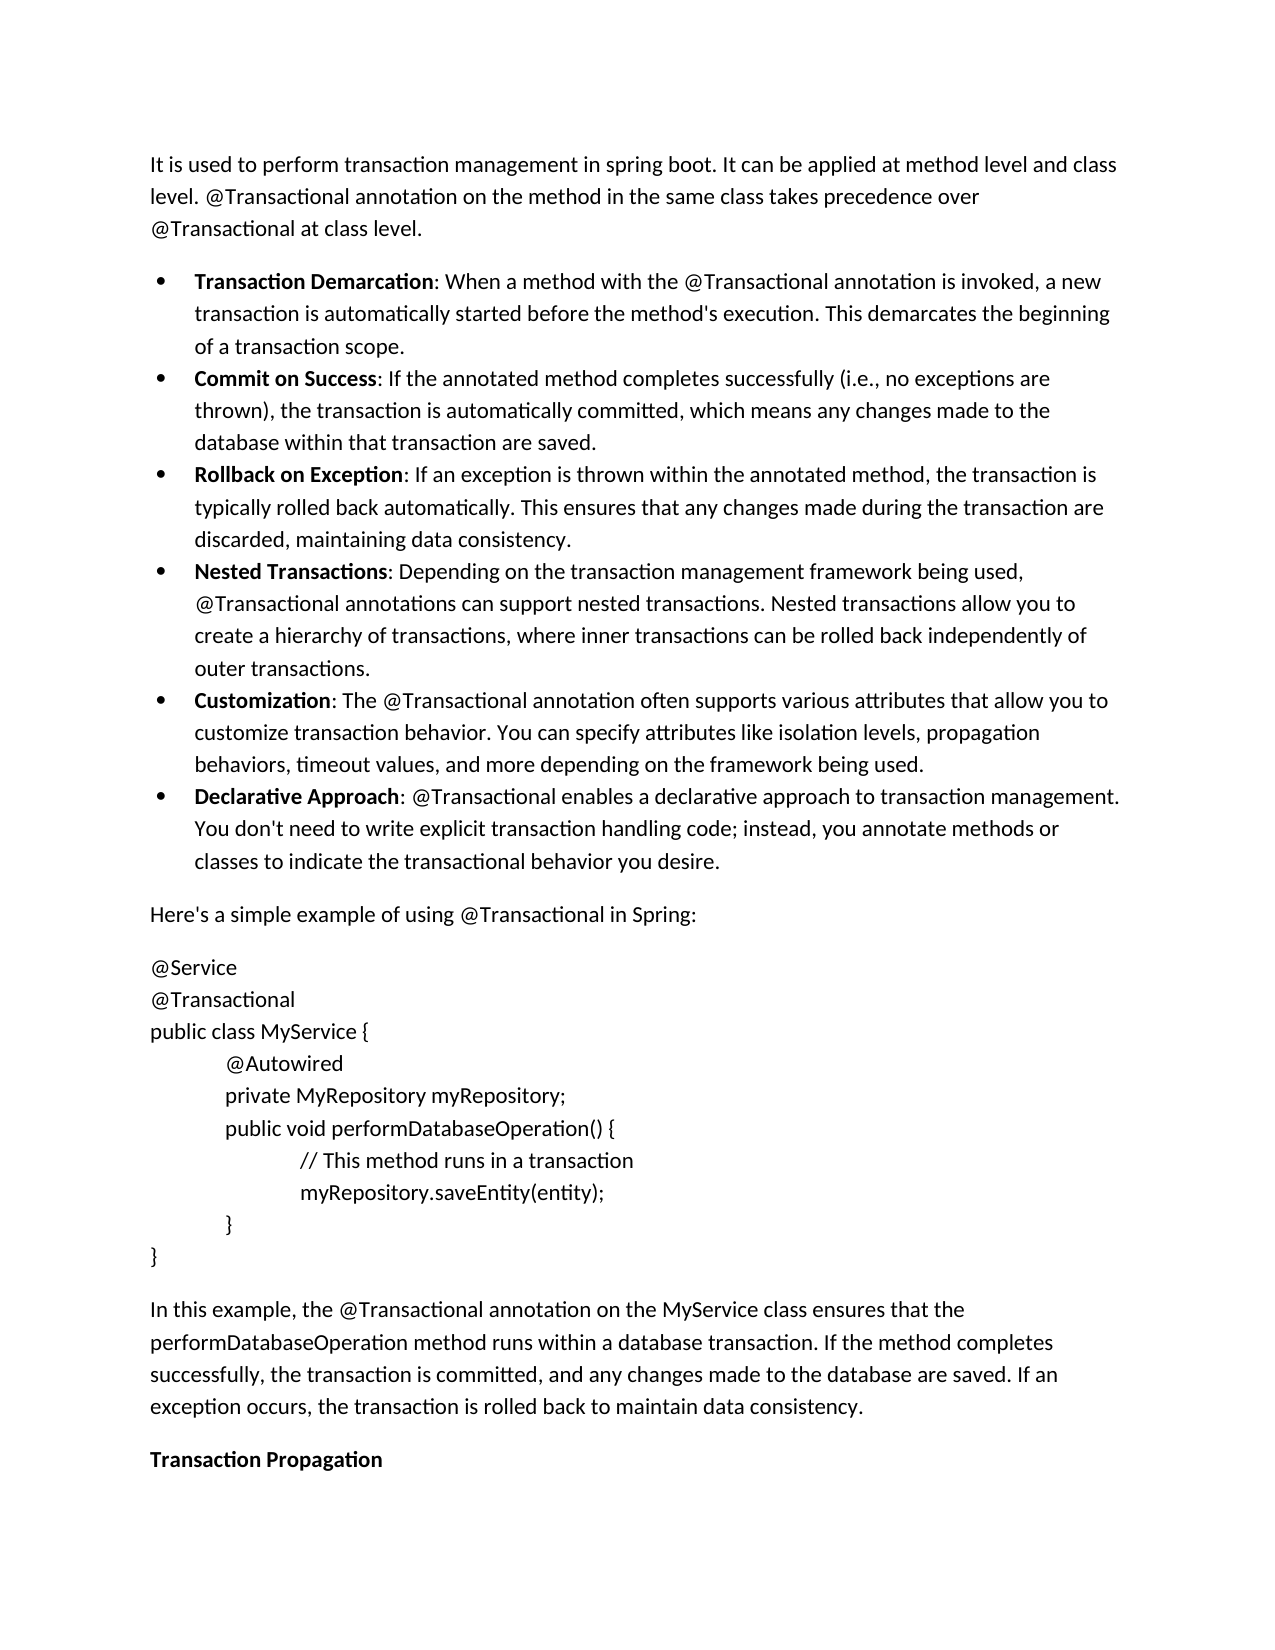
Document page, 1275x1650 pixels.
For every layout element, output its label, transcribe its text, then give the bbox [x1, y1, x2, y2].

text It is used to perform transaction management in spring boot. It can be applied at method level and class level. @Transactional annotation on the method in the same class takes precedence over @Transactional at class level. [150, 150, 1125, 242]
list Customization: The @Transactional annotation often supports various attributes that allow you to customize transaction behavior. You can specify attributes like isolation levels, propagation behaviors, timeout values, and more depending on the framework being used. [157, 686, 1125, 778]
list Declarative Approach: @Transactional enables a declarative approach to transaction management. You don't need to write explicit transaction handling code; instead, you annotate methods or classes to indicate the transactional behavior you desire. [157, 782, 1125, 875]
list Commit on Success: If the annotated method completes successfully (i.e., no exceptions are thrown), the transaction is automatically committed, which means any changes made to the database within that transaction are saved. [157, 364, 1125, 456]
text In this example, the @Transactional annotation on the MyService class ensures that the performDatabaseOperation method runs within a database transaction. If the method completes successfully, the transaction is committed, and any changes made to the database are saved. If an exception occurs, the transaction is rolled back to maintain data consistency. [150, 1296, 1125, 1420]
text @Service @Transactional public class MyService { @Autowired private MyRepository myRepository; public void performDatabaseOperation() { // This method runs in a transaction myRepository.saveEntity(entity); } } [150, 953, 1125, 1271]
list Nested Transactions: Depending on the transaction management framework being used, @Transactional annotations can support nested transactions. Nested transactions allow you to create a hierarchy of transactions, where inner transactions can be rolled back independently of outer transactions. [157, 557, 1125, 682]
list Rollback on Exception: If an exception is thrown within the annotated method, the transaction is typically rolled back automatically. This ensures that any changes made during the transaction are discarded, maintaining data consistency. [157, 461, 1125, 553]
list Transaction Demarcation: When a method with the @Transactional annotation is invoked, a new transaction is automatically started before the method's execution. This demarcates the beginning of a transaction scope. [157, 267, 1125, 360]
text Here's a simple example of using @Transactional in Spring: [150, 900, 1125, 928]
text Transaction Propagation [150, 1445, 1125, 1473]
